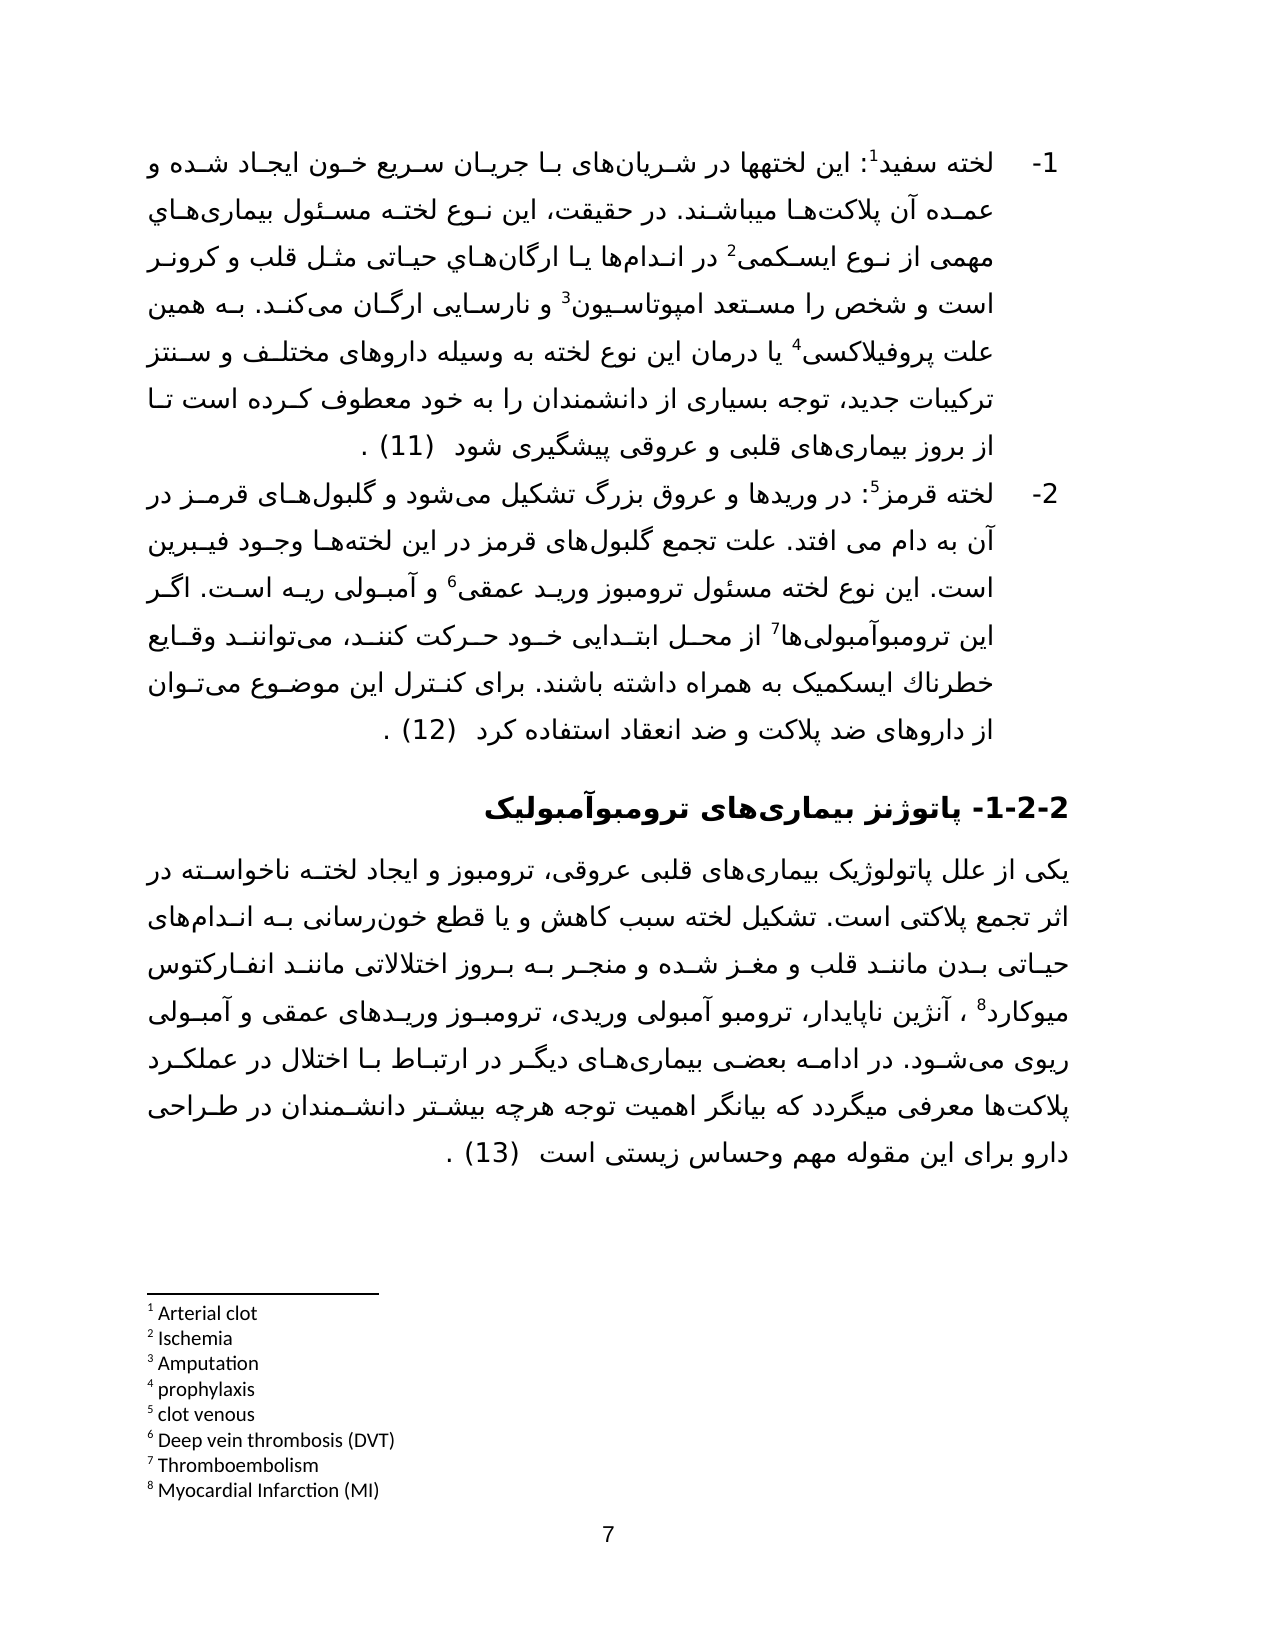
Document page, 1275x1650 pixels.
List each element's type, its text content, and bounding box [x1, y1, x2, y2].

text یکی از علل پاتولوژیک بیماری‌های قلبی عروقی، ترومبوز و ایجاد لخته ناخواسته در اثر تجمع پلاکتی است. تشکیل لخته سبب کاهش و یا قطع خون‌رسانی به اندام‌های حیاتی بدن مانند قلب و مغز شده و منجر به بروز اختلالاتی مانند انفارکتوس میوکارد ، آنژین ناپایدار، ترومبو آمبولی وریدی، ترومبوز وریدهای عمقی و آمبولی ریوی می‌شود. در ادامه بعضی بیماری‌های دیگر در ارتباط با اختلال در عملکرد پلاکت‌ها معرفی میگردد که بیانگر اهمیت توجه هرچه بیشتر دانشمندان در طراحی دارو برای این مقوله مهم وحساس زیستی است . [147, 854, 1069, 1169]
list لخته قرمز: در وریدها و عروق بزرگ تشکیل می‌شود و گلبول‌های قرمز در آن به دام می افتد. علت تجمع گلبول‌های قرمز در این لخته‌ها وجود فیبرین است. این نوع لخته مسئول ترومبوز ورید عمقی و آمبولی ریه است. اگر این ترومبوآمبولی‌ها از محل ابتدایی خود حرکت کنند، می‌توانند وقایع خطرناك ایسکمیک به همراه داشته باشند. برای کنترل این موضوع می‌توان از داروهای ضد پلاکت و ضد انعقاد استفاده کرد . [147, 478, 1032, 746]
subtitle 1-2-2- پاتوژنز بیماری‌های ترومبوآمبولیک [147, 791, 1069, 825]
list لخته سفید: این لختهها در شریان‌های با جریان سریع خون ایجاد شده و عمده آن پلاکت‌ها میباشند. در حقیقت، این نوع لخته مسئول بیماری‌هاي مهمی از نوع ایسکمی در اندام‌ها یا ارگان‌هاي حیاتی مثل قلب و کرونر است و شخص را مستعد امپوتاسیون و نارسایی ارگان می‌کند. به همین علت پروفیلاکسی یا درمان این نوع لخته به وسیله داروهای مختلف و سنتز ترکیبات جدید، توجه بسیاری از دانشمندان را به خود معطوف کرده است تا از بروز بیماری‌های قلبی و عروقی پیشگیری شود . [147, 147, 1032, 462]
